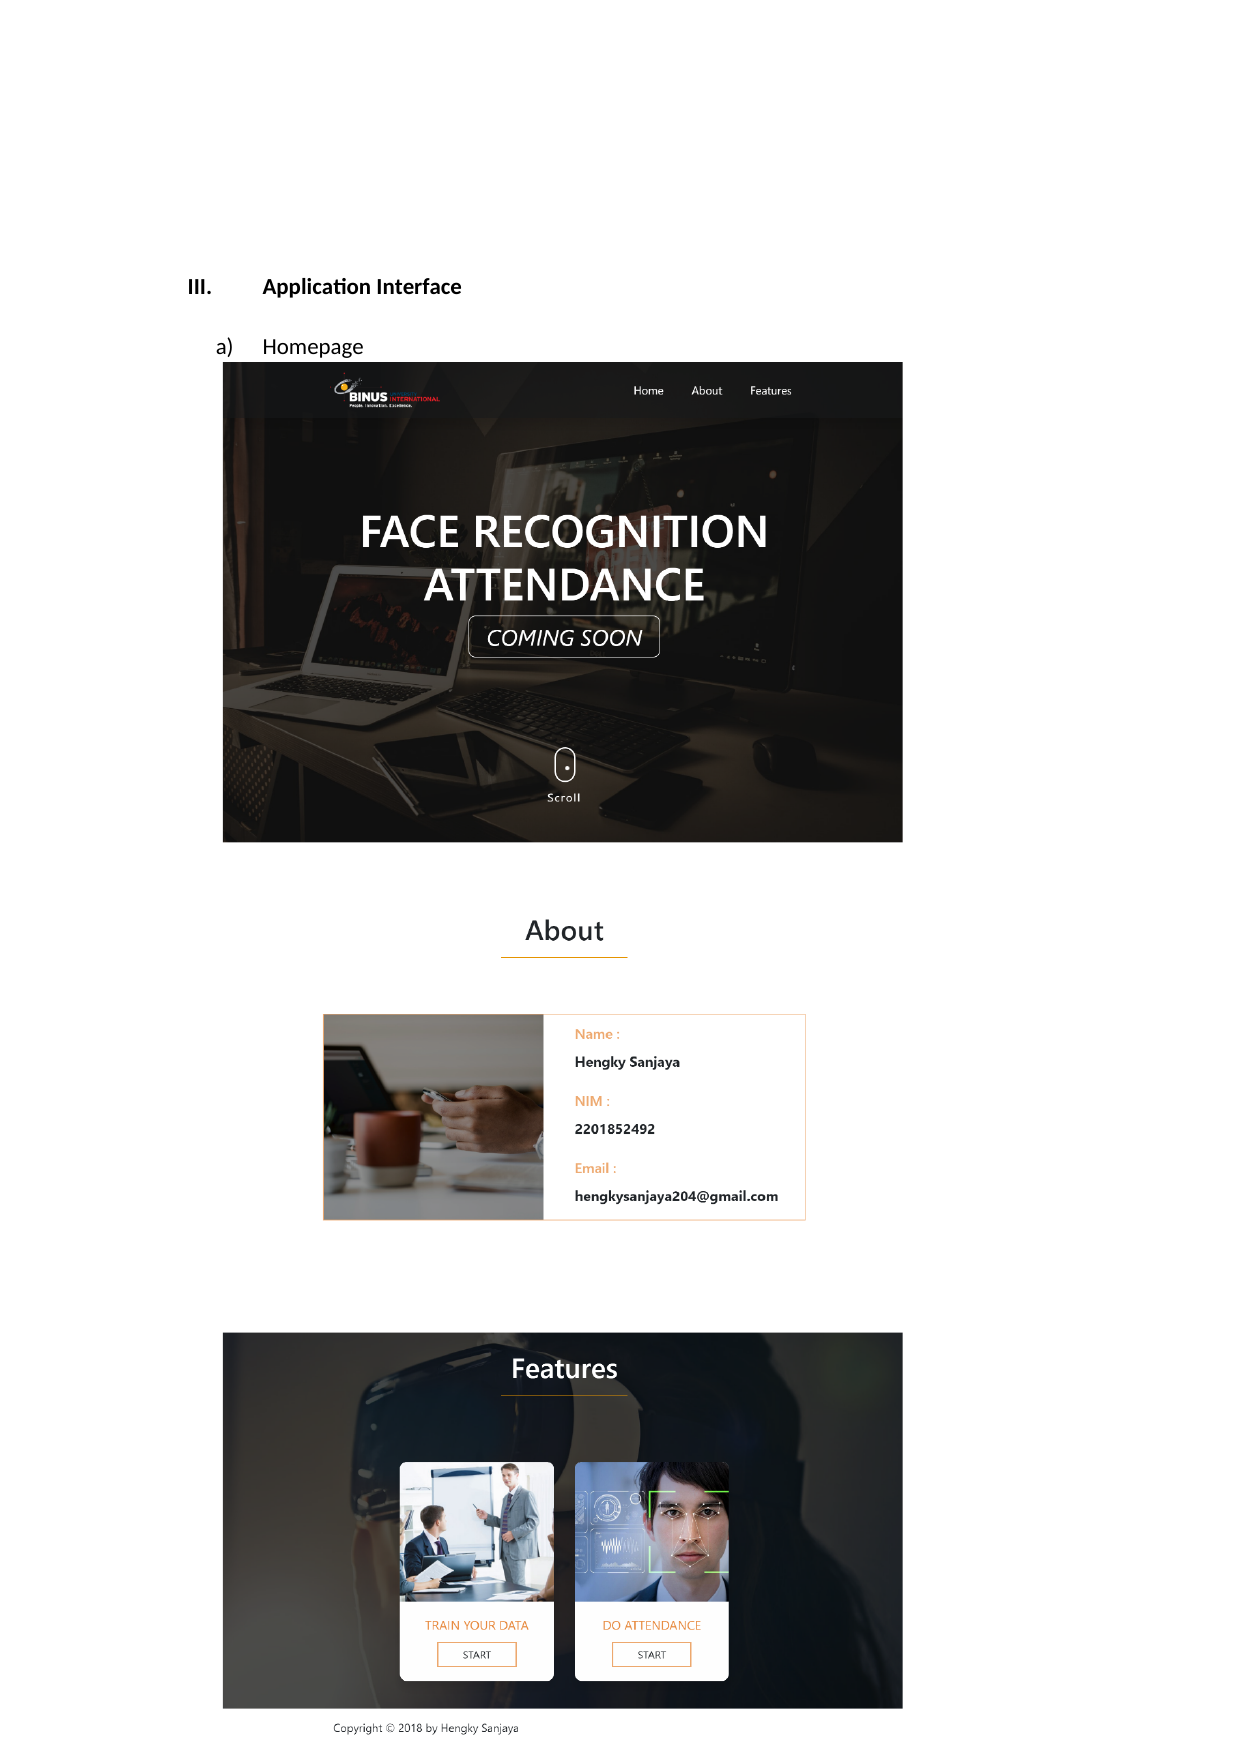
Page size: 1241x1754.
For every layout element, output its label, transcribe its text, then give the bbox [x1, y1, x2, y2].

list Homepage [216, 332, 1090, 360]
list Application Interface [187, 272, 1090, 300]
picture [221, 362, 903, 1749]
